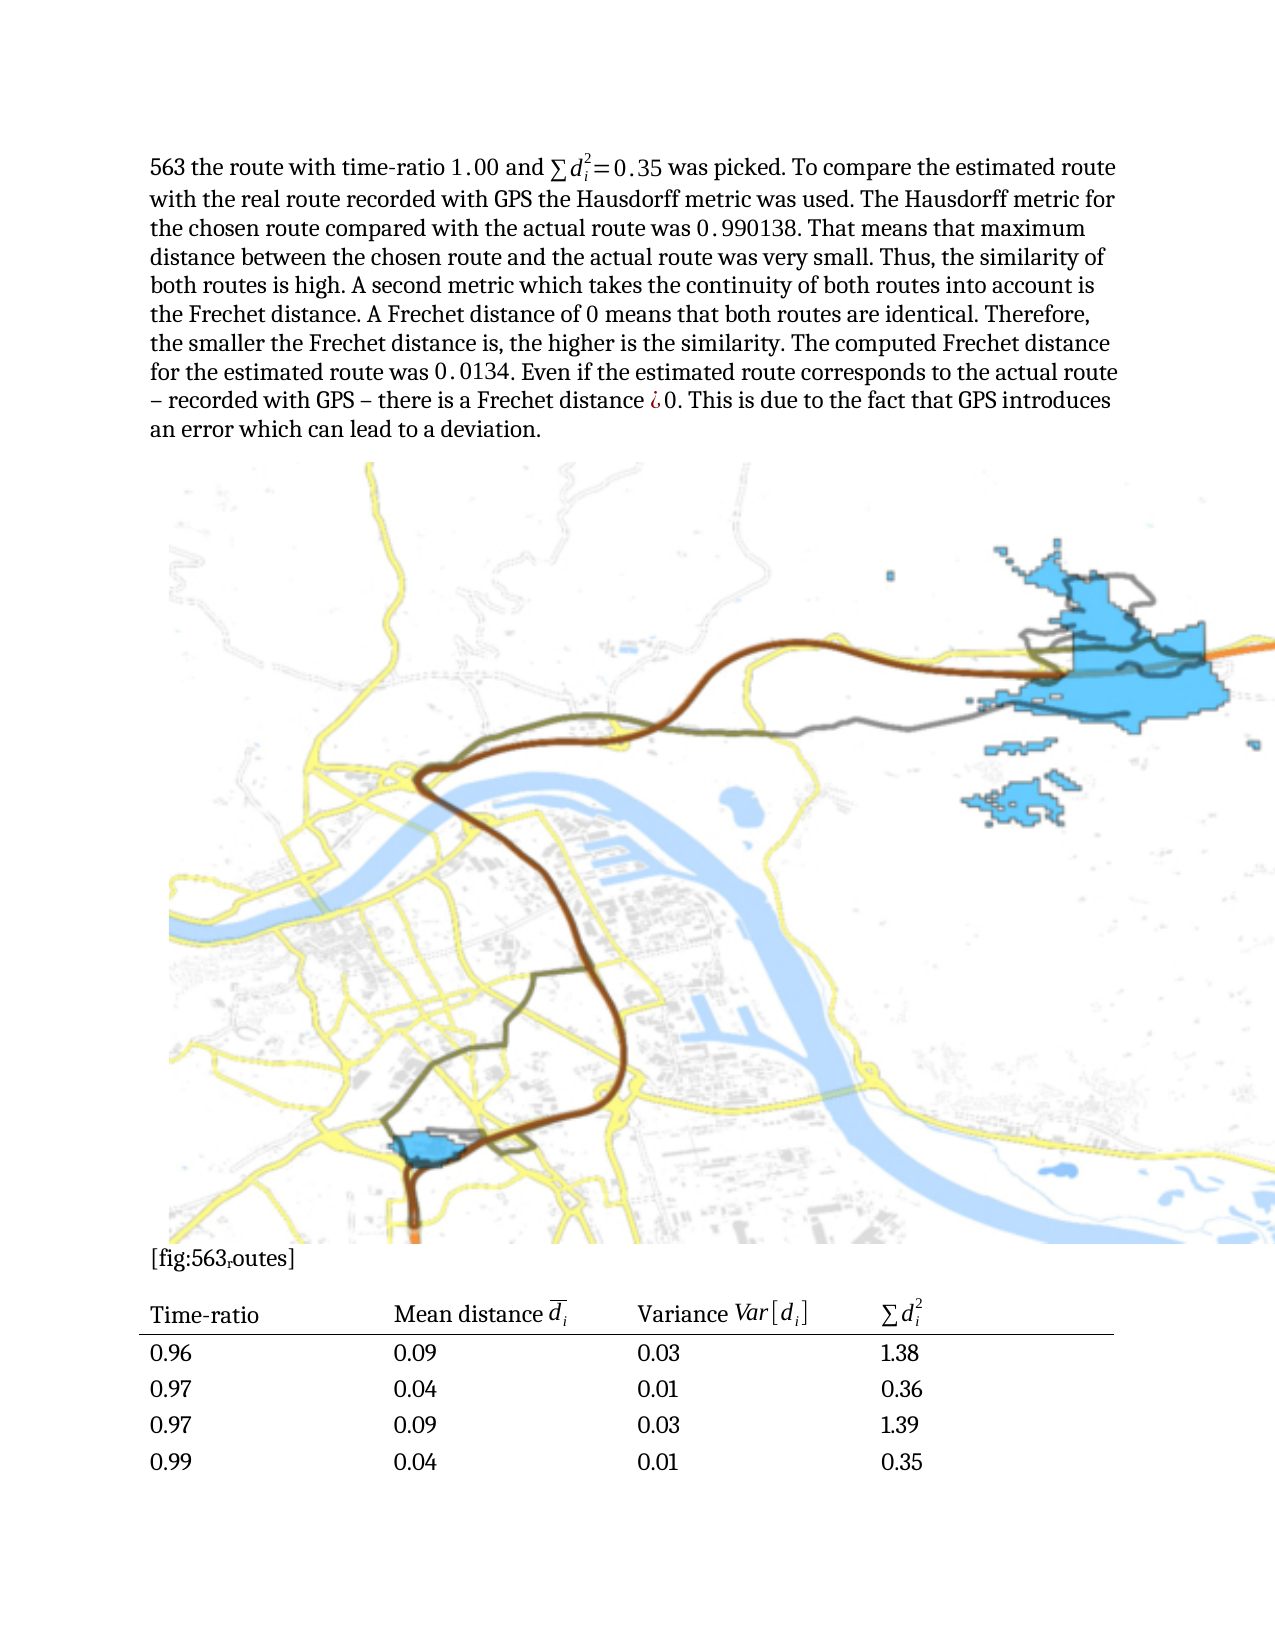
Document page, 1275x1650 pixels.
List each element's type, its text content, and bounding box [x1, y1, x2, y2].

table_header Variance [626, 1291, 870, 1333]
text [150, 150, 1125, 444]
table_cell 0.97 [139, 1371, 382, 1408]
table_cell 0.03 [626, 1408, 870, 1444]
table_header Time-ratio [139, 1291, 382, 1333]
table_cell 0.04 [383, 1444, 626, 1480]
table_header Mean distance [383, 1291, 626, 1333]
table_cell 0.01 [626, 1371, 870, 1408]
table_cell 1.39 [870, 1408, 1114, 1444]
table_cell 0.04 [383, 1371, 626, 1408]
table_cell 0.96 [139, 1335, 382, 1371]
table_cell 1.38 [870, 1335, 1114, 1371]
table_cell 0.09 [383, 1408, 626, 1444]
table_header [870, 1291, 1114, 1333]
table_cell 0.36 [870, 1371, 1114, 1408]
picture [168, 462, 1275, 1244]
table_cell 0.09 [383, 1335, 626, 1371]
table_cell 0.35 [870, 1444, 1114, 1480]
table_cell 0.99 [139, 1444, 382, 1480]
table_cell 0.97 [139, 1408, 382, 1444]
table_cell 0.03 [626, 1335, 870, 1371]
table_cell 0.01 [626, 1444, 870, 1480]
